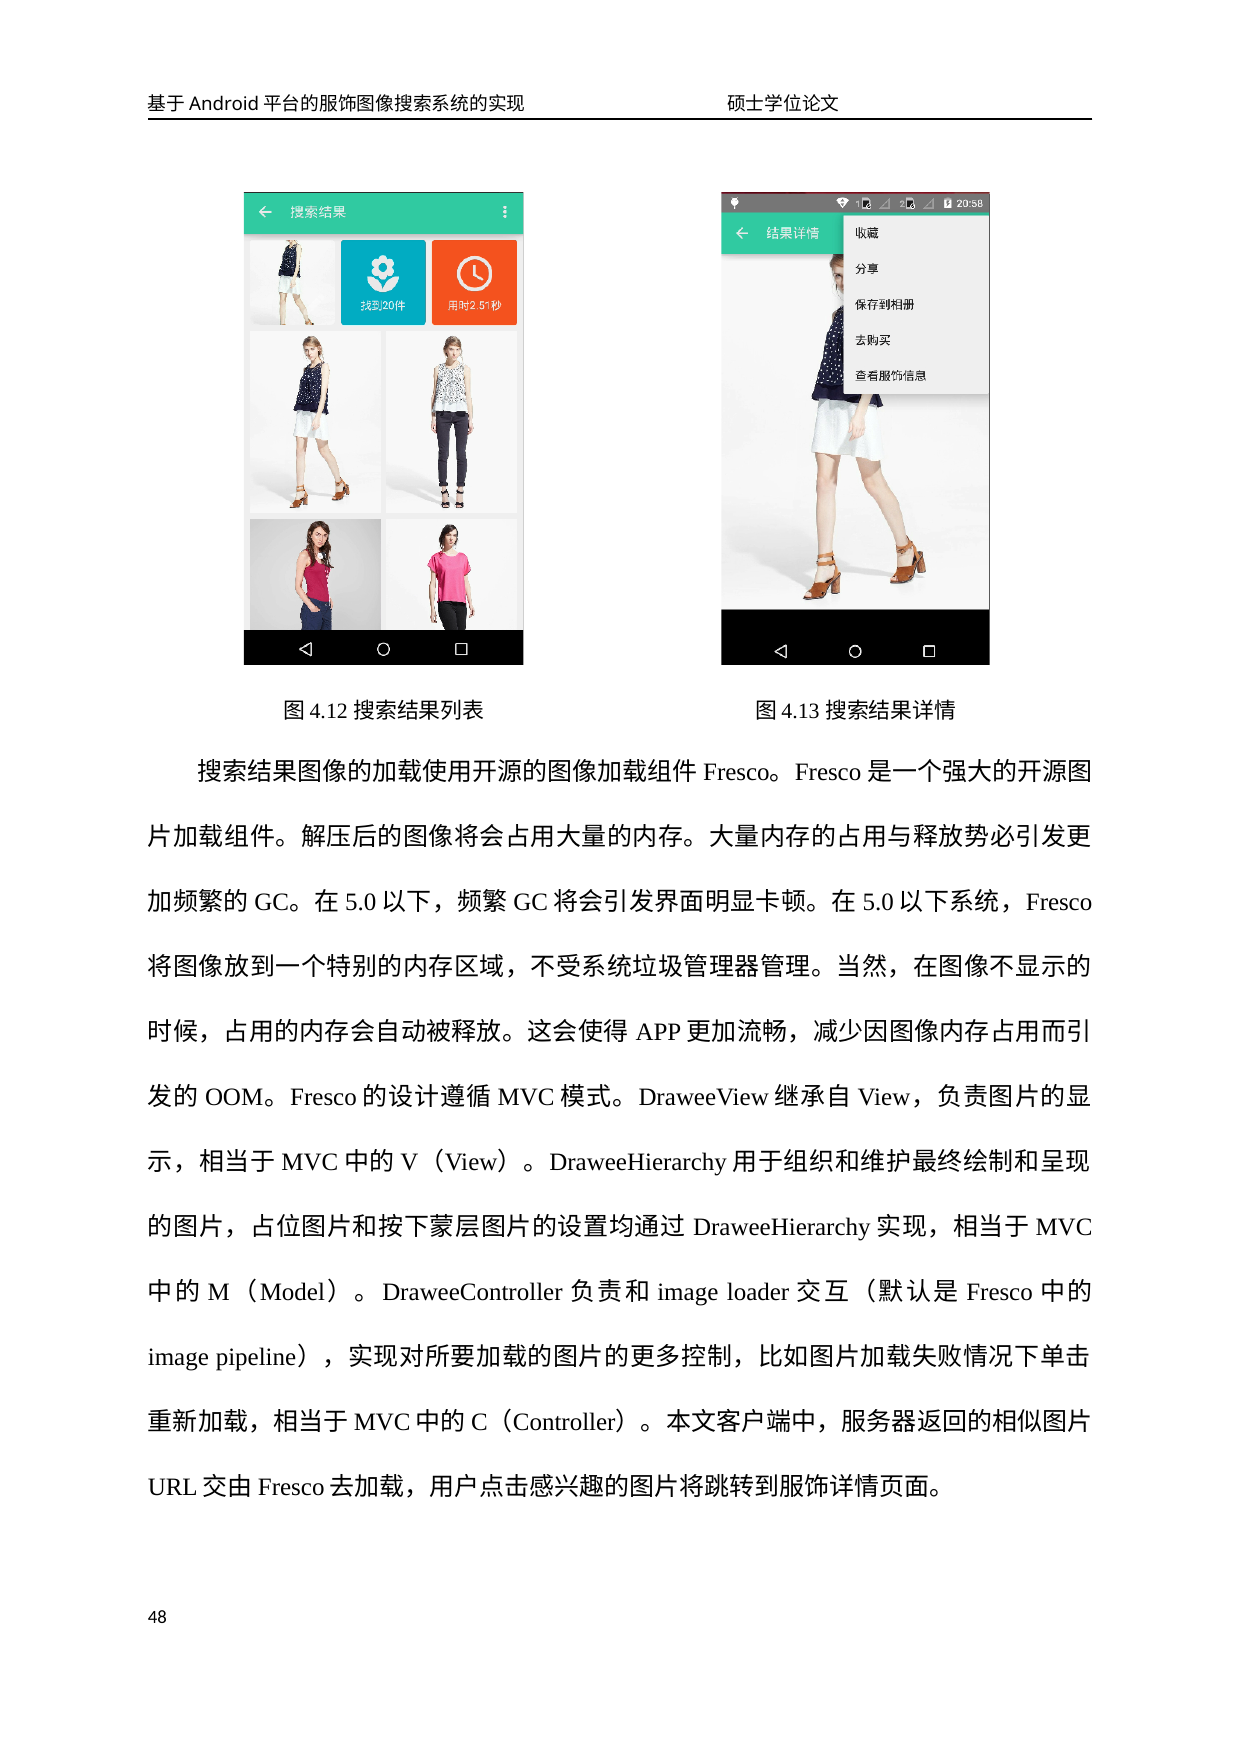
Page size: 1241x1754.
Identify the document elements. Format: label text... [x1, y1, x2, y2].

table_header [620, 192, 1091, 692]
table_cell 图4.13 搜索结果详情 [620, 692, 1091, 737]
table_cell 图4.12 搜索结果列表 [148, 692, 619, 737]
picture [721, 192, 990, 665]
table_header [148, 192, 619, 692]
picture [243, 192, 524, 665]
list 搜索结果图像的加载使用开源的图像加载组件Fresco。Fresco 是一个强大的开源图片加载组件。解压后的图像将会占用大量的内存。大量内存的占用与释放势必引发更加频繁的GC。在5.0以下，频繁GC将会引发界面明显卡顿。在5.0以下系统，Fresco将图像放到一个特别的内存区域，不受系统垃圾管理器管理。当然，在图像不显示的时候，占用的内存会自动被释放。这会使得APP更加流畅，减少因图像内存占用而引发的OOM。Fresco的设计遵循MVC模式。DraweeView继承自View，负责图片的显示，相当于MVC中的V（View）。DraweeHierarchy用于组织和维护最终绘制和呈现的图片，占位图片和按下蒙层图片的设置均通过DraweeHierarchy实现，相当于MVC中的M（Model）。DraweeController负责和image loader交互（默认是Fresco中的image pipeline），实现对所要加载的图片的更多控制，比如图片加载失败情况下单击重新加载，相当于MVC中的C（Controller）。本文客户端中，服务器返回的相似图片URL交由Fresco去加载，用户点击感兴趣的图片将跳转到服饰详情页面。 [148, 737, 1092, 1517]
